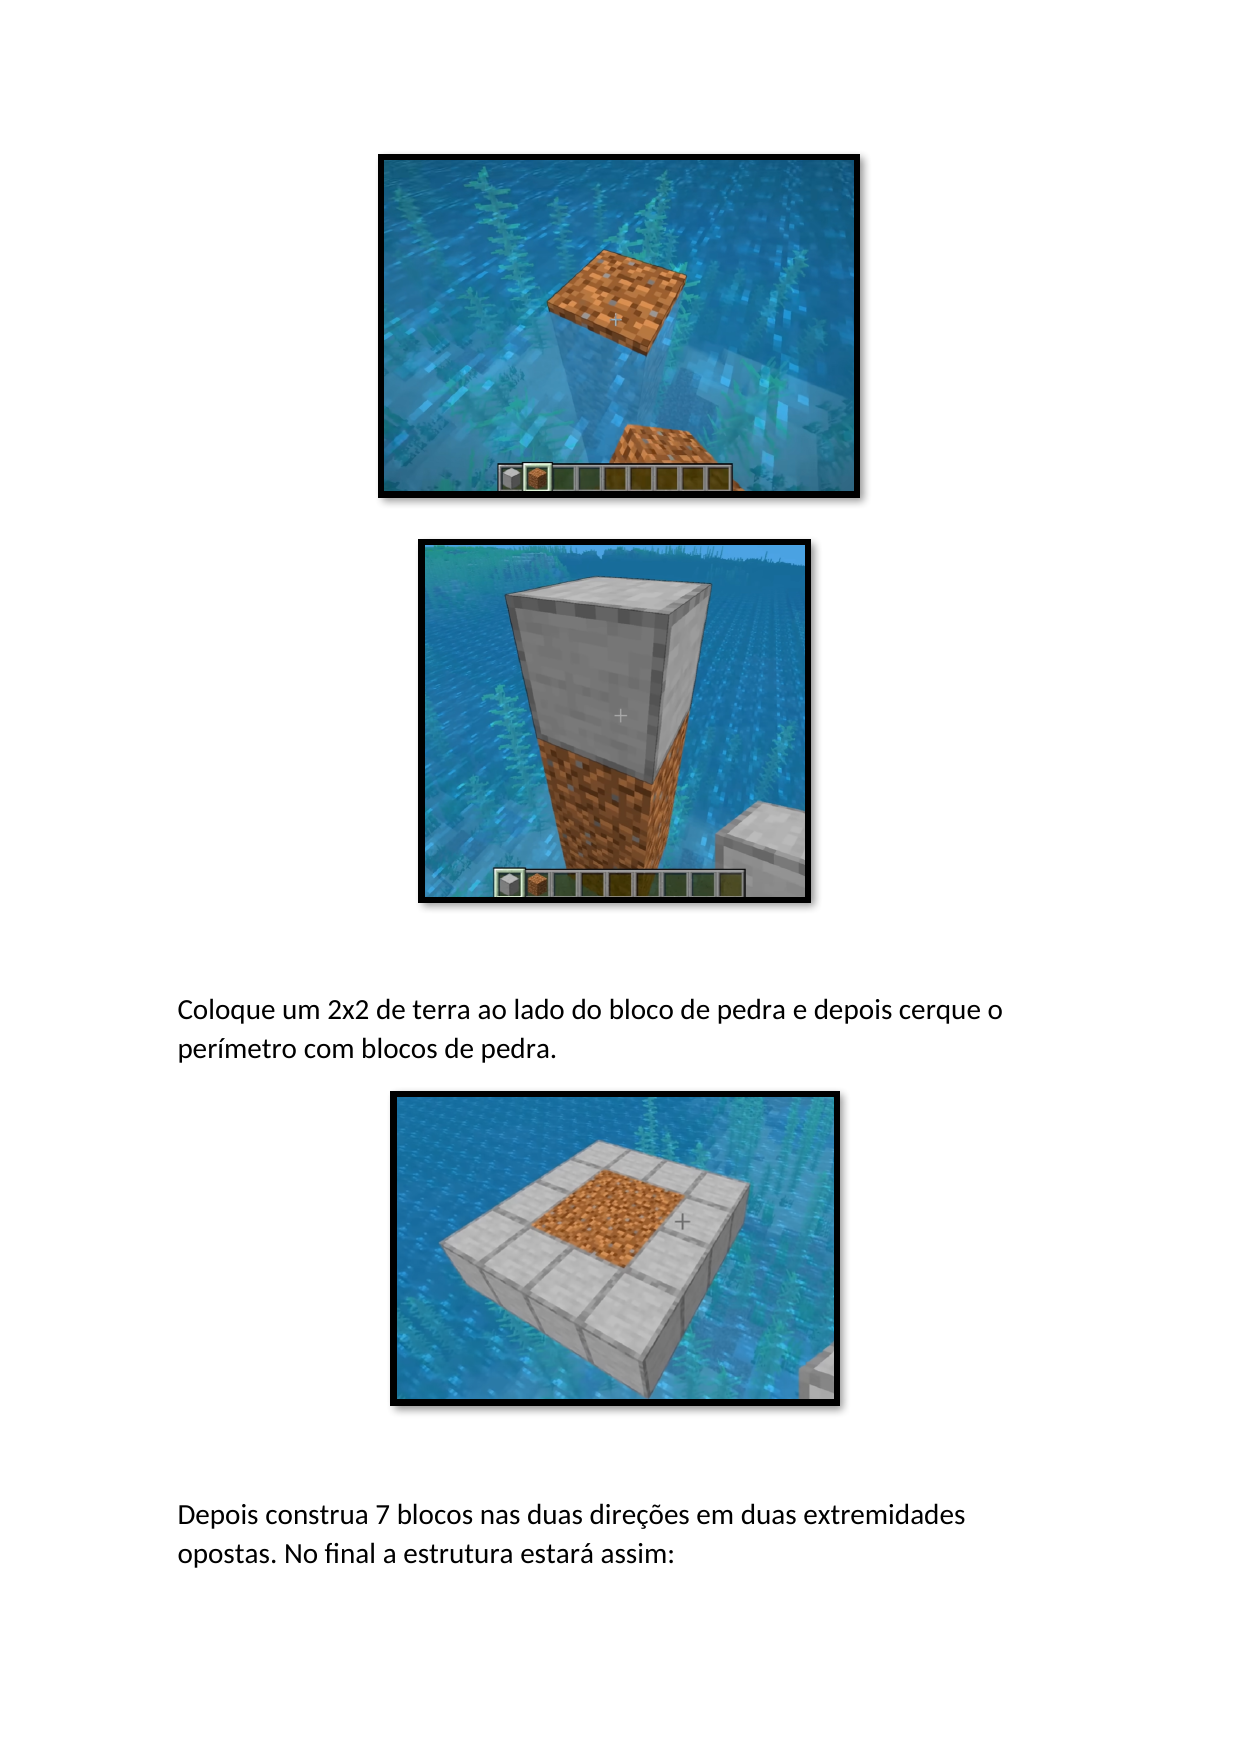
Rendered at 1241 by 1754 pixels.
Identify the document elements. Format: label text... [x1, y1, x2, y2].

text Depois construa 7 blocos nas duas direções em duas extremidades opostas. No final a estrutura estará assim: [177, 1496, 1063, 1571]
picture [384, 160, 854, 491]
text Coloque um 2x2 de terra ao lado do bloco de pedra e depois cerque o perímetro com blocos de pedra. [177, 991, 1063, 1065]
picture [397, 1097, 834, 1399]
picture [425, 545, 805, 897]
